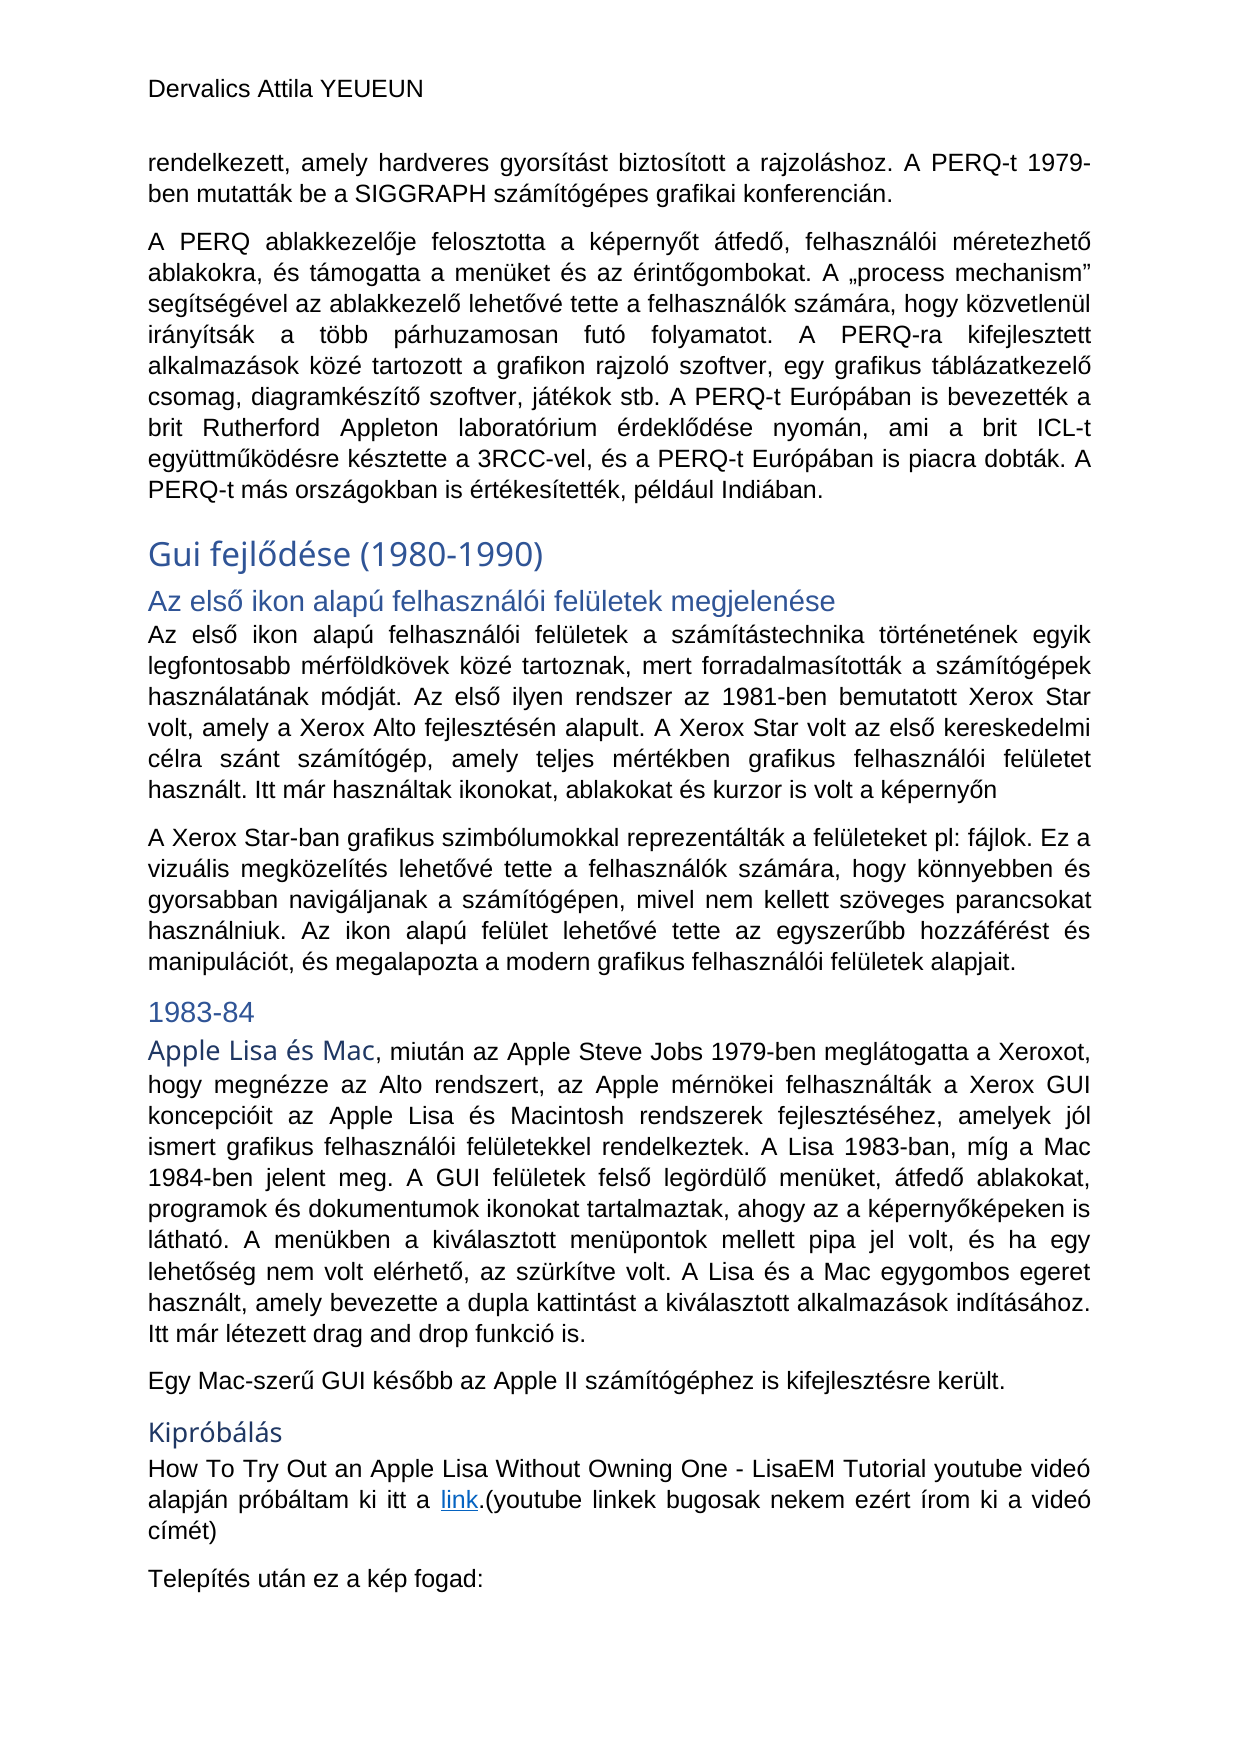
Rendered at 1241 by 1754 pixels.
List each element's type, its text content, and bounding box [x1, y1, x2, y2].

subtitle Kipróbálás [148, 1414, 1092, 1451]
subtitle Az első ikon alapú felhasználói felületek megjelenése [148, 584, 1092, 617]
text Egy Mac-szerű GUI később az Apple II számítógéphez is kifejlesztésre került. [148, 1366, 1092, 1395]
text A PERQ ablakkezelője felosztotta a képernyőt átfedő, felhasználói méretezhető ablakokra, és támogatta a menüket és az érintőgombokat. A „process mechanism” segítségével az ablakkezelő lehetővé tette a felhasználók számára, hogy közvetlenül irányítsák a több párhuzamosan futó folyamatot. A PERQ-ra kifejlesztett alkalmazások közé tartozott a grafikon rajzoló szoftver, egy grafikus táblázatkezelő csomag, diagramkészítő szoftver, játékok stb. A PERQ-t Európában is bevezették a brit Rutherford Appleton laboratórium érdeklődése nyomán, ami a brit ICL-t együttműködésre késztette a 3RCC-vel, és a PERQ-t Európában is piacra dobták. A PERQ-t más országokban is értékesítették, például Indiában. [148, 226, 1092, 503]
subtitle 1983-84 [148, 995, 1092, 1028]
subtitle Gui fejlődése (1980-1990) [148, 531, 1092, 576]
text Apple Lisa és Mac, miután az Apple Steve Jobs 1979-ben meglátogatta a Xeroxot, hogy megnézze az Alto rendszert, az Apple mérnökei felhasználták a Xerox GUI koncepcióit az Apple Lisa és Macintosh rendszerek fejlesztéséhez, amelyek jól ismert grafikus felhasználói felületekkel rendelkeztek. A Lisa 1983-ban, míg a Mac 1984-ben jelent meg. A GUI felületek felső legördülő menüket, átfedő ablakokat, programok és dokumentumok ikonokat tartalmaztak, ahogy az a képernyőképeken is látható. A menükben a kiválasztott menüpontok mellett pipa jel volt, és ha egy lehetőség nem volt elérhető, az szürkítve volt. A Lisa és a Mac egygombos egeret használt, amely bevezette a dupla kattintást a kiválasztott alkalmazások indításához. Itt már létezett drag and drop funkció is. [148, 1031, 1092, 1347]
text Telepítés után ez a kép fogad: [148, 1563, 1092, 1592]
text How To Try Out an Apple Lisa Without Owning One - LisaEM Tutorial youtube videó alapján próbáltam ki itt a link.(youtube linkek bugosak nekem ezért írom ki a videó címét) [148, 1454, 1092, 1544]
text Az első ikon alapú felhasználói felületek a számítástechnika történetének egyik legfontosabb mérföldkövek közé tartoznak, mert forradalmasították a számítógépek használatának módját. Az első ilyen rendszer az 1981-ben bemutatott Xerox Star volt, amely a Xerox Alto fejlesztésén alapult. A Xerox Star volt az első kereskedelmi célra szánt számítógép, amely teljes mértékben grafikus felhasználói felületet használt. Itt már használtak ikonokat, ablakokat és kurzor is volt a képernyőn [148, 620, 1092, 804]
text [148, 148, 1092, 207]
text A Xerox Star-ban grafikus szimbólumokkal reprezentálták a felületeket pl: fájlok. Ez a vizuális megközelítés lehetővé tette a felhasználók számára, hogy könnyebben és gyorsabban navigáljanak a számítógépen, mivel nem kellett szöveges parancsokat használniuk. Az ikon alapú felület lehetővé tette az egyszerűbb hozzáférést és manipulációt, és megalapozta a modern grafikus felhasználói felületek alapjait. [148, 823, 1092, 976]
